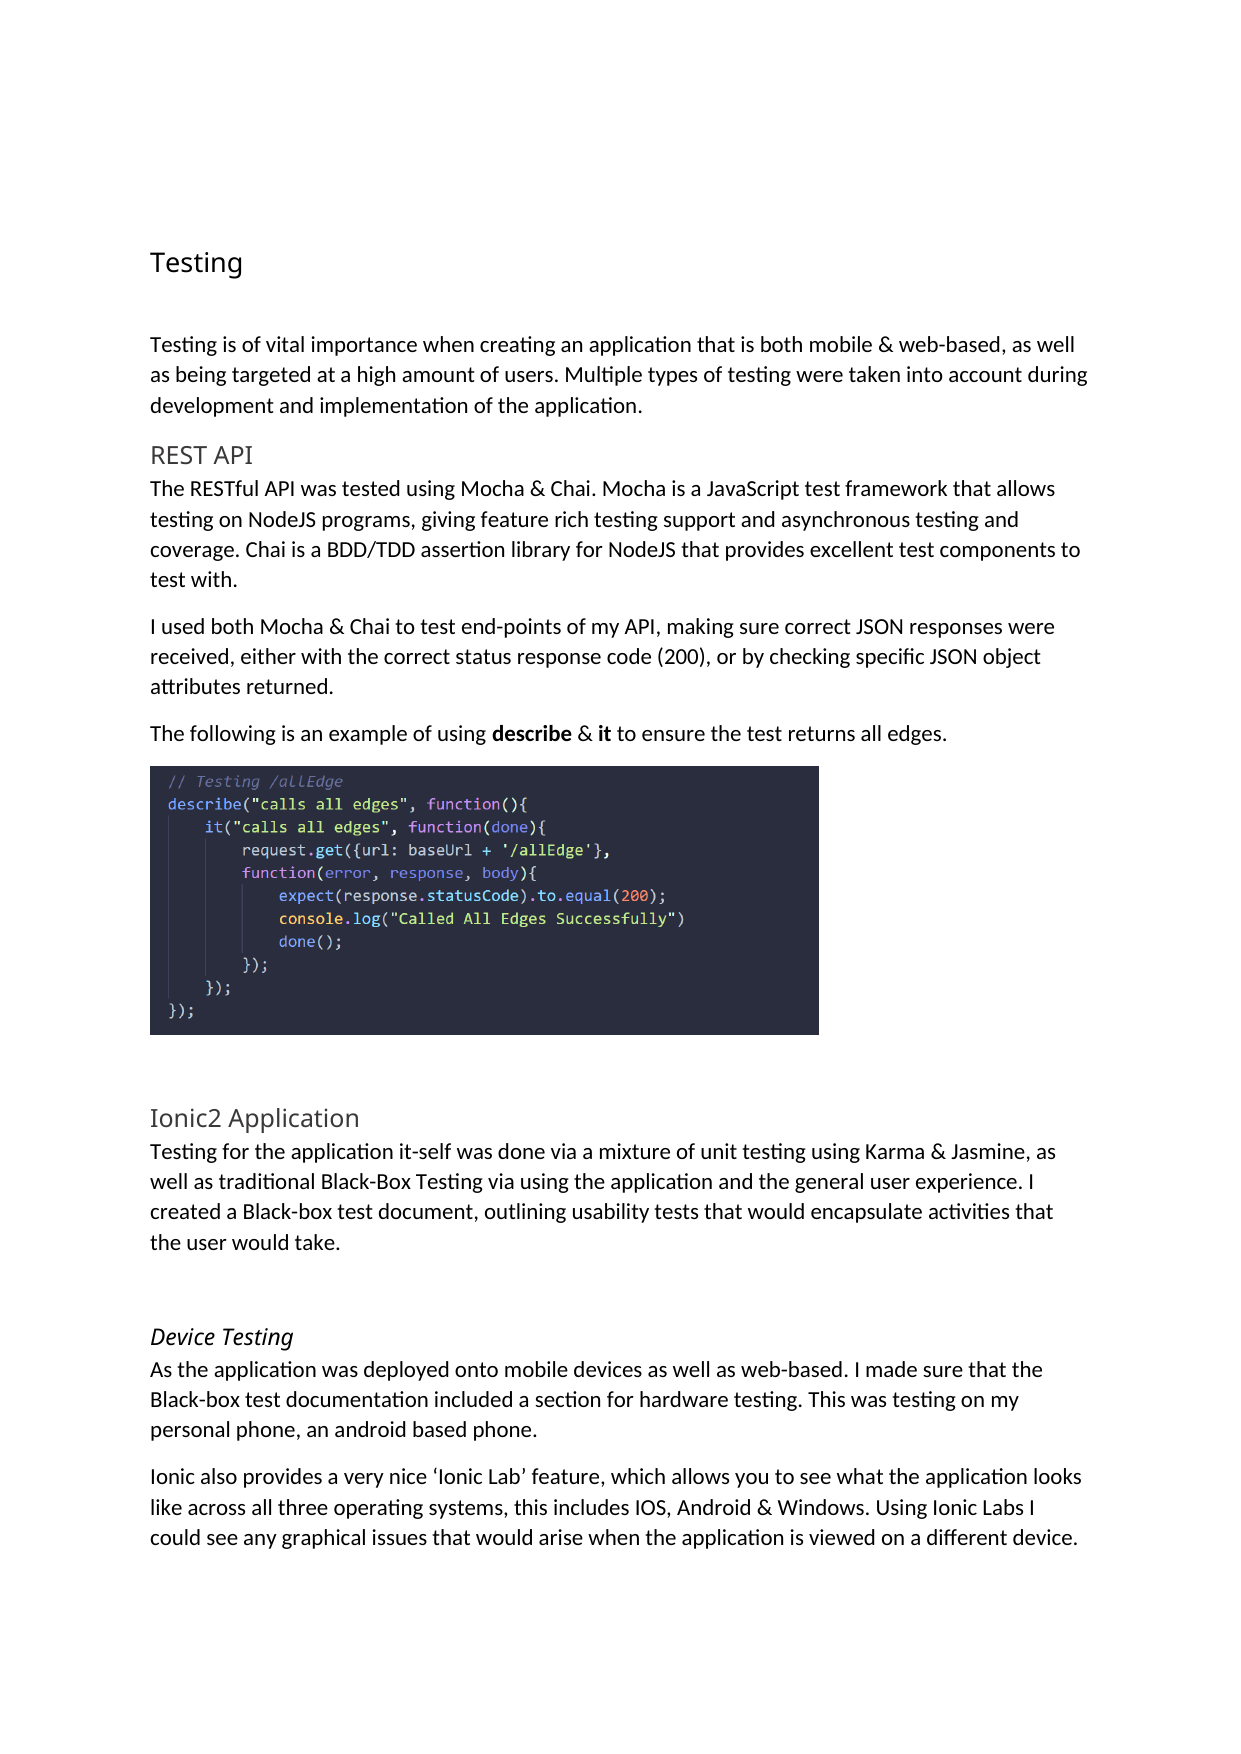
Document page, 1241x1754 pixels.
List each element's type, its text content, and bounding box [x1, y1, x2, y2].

text The following is an example of using describe & it to ensure the test returns all edges. [150, 719, 1090, 747]
subtitle Testing [150, 244, 1090, 281]
text Ionic also provides a very nice ‘Ionic Lab’ feature, which allows you to see what the application looks like across all three operating systems, this includes IOS, Android & Windows. Using Ionic Labs I could see any graphical issues that would arise when the application is viewed on a different device. [150, 1462, 1090, 1551]
subtitle REST API [150, 438, 1090, 472]
text I used both Mocha & Chai to test end-points of my API, making sure correct JSON responses were received, either with the correct status response code (200), or by checking specific JSON object attributes returned. [150, 612, 1090, 700]
picture [150, 766, 819, 1035]
subtitle Device Testing [150, 1321, 1090, 1353]
text Testing is of vital importance when creating an application that is both mobile & web-based, as well as being targeted at a high amount of users. Multiple types of testing were taken into account during development and implementation of the application. [150, 330, 1090, 419]
subtitle Ionic2 Application [150, 1100, 1090, 1134]
text Testing for the application it-self was done via a mixture of unit testing using Karma & Jasmine, as well as traditional Black-Box Testing via using the application and the general user experience. I created a Black-box test document, outlining usability tests that would encapsulate activities that the user would take. [150, 1137, 1090, 1256]
text The RESTful API was tested using Mocha & Chai. Mocha is a JavaScript test framework that allows testing on NodeJS programs, giving feature rich testing support and asynchronous testing and coverage. Chai is a BDD/TDD assertion library for NodeJS that provides excellent test components to test with. [150, 474, 1090, 593]
text As the application was deployed onto mobile devices as well as web-based. I made sure that the Black-box test documentation included a section for hardware testing. This was testing on my personal phone, an android based phone. [150, 1355, 1090, 1443]
